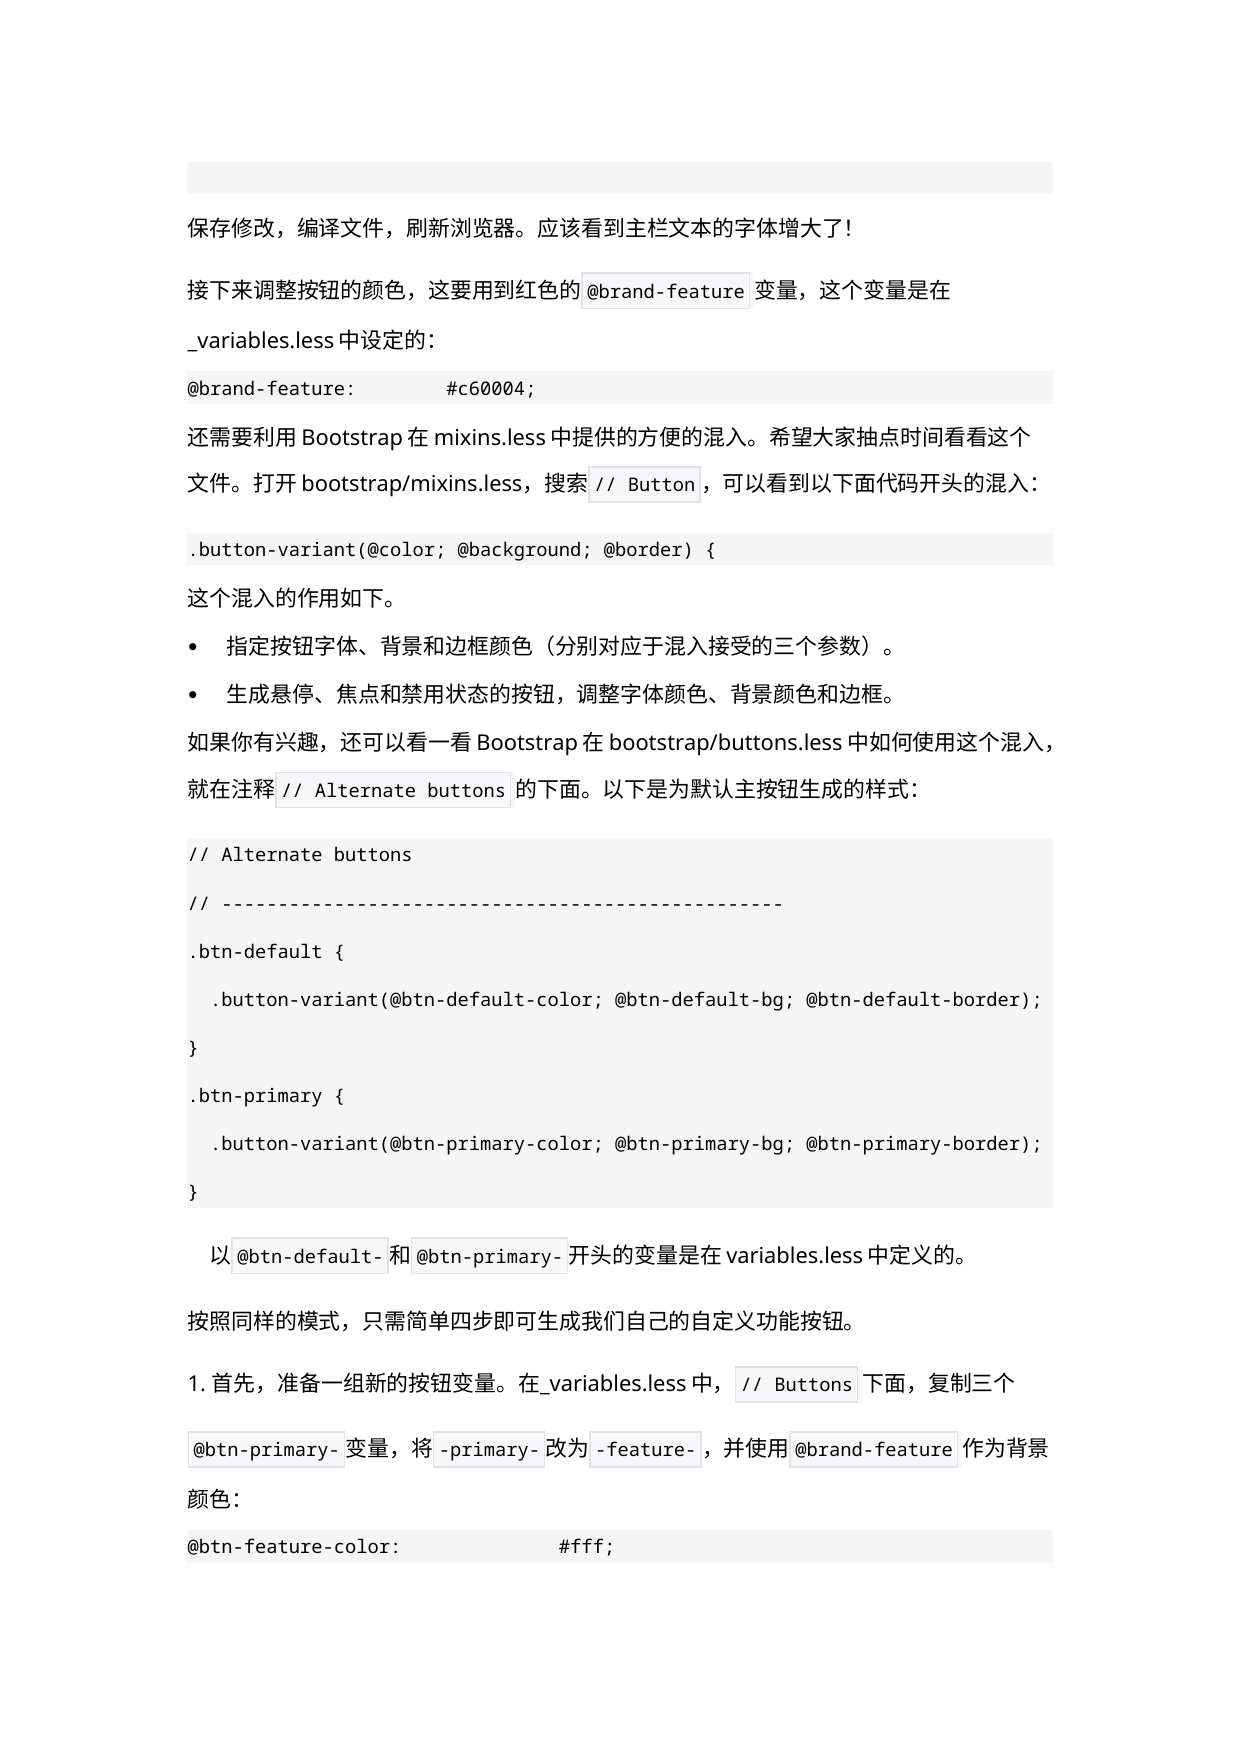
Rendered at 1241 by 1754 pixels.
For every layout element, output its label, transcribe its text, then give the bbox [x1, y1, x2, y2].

text 按照同样的模式，只需简单四步即可生成我们自己的自定义功能按钮。 [187, 1304, 1053, 1336]
list 生成悬停、焦点和禁用状态的按钮，调整字体颜色、背景颜色和边框。 [189, 677, 1053, 709]
text 1. 首先，准备一组新的按钮变量。在_variables.less中，// Buttons下面，复制三个@btn-primary-变量，将-primary-改为-feature-，并使用@brand-feature作为背景颜色： [187, 1352, 1053, 1514]
text @btn-feature-color: #fff; [187, 1530, 1053, 1563]
text // Alternate buttons [187, 838, 1053, 871]
text 保存修改，编译文件，刷新浏览器。应该看到主栏文本的字体增大了！ [187, 210, 1053, 243]
text .btn-default { [187, 934, 1053, 967]
text .btn-primary { [187, 1079, 1053, 1111]
text 接下来调整按钮的颜色，这要用到红色的@brand-feature变量，这个变量是在_variables.less中设定的： [187, 258, 1053, 356]
text 这个混入的作用如下。 [187, 581, 1053, 613]
text } [187, 1031, 1053, 1063]
text .button-variant(@btn-primary-color; @btn-primary-bg; @btn-primary-border); [187, 1127, 1053, 1159]
text 以@btn-default-和@btn-primary-开头的变量是在variables.less中定义的。 [187, 1223, 1053, 1288]
text .button-variant(@btn-default-color; @btn-default-bg; @btn-default-border); [187, 983, 1053, 1015]
text @brand-feature: #c60004; [187, 371, 1053, 404]
text .button-variant(@color; @background; @border) { [187, 533, 1053, 565]
text 如果你有兴趣，还可以看一看Bootstrap在bootstrap/buttons.less中如何使用这个混入，就在注释// Alternate buttons的下面。以下是为默认主按钮生成的样式： [187, 725, 1053, 823]
text } [187, 1175, 1053, 1208]
text 还需要利用Bootstrap在mixins.less中提供的方便的混入。希望大家抽点时间看看这个文件。打开bootstrap/mixins.less，搜索// Button，可以看到以下面代码开头的混入： [187, 419, 1053, 517]
list 指定按钮字体、背景和边框颜色（分别对应于混入接受的三个参数）。 [189, 629, 1053, 661]
text // -------------------------------------------------- [187, 886, 1053, 919]
